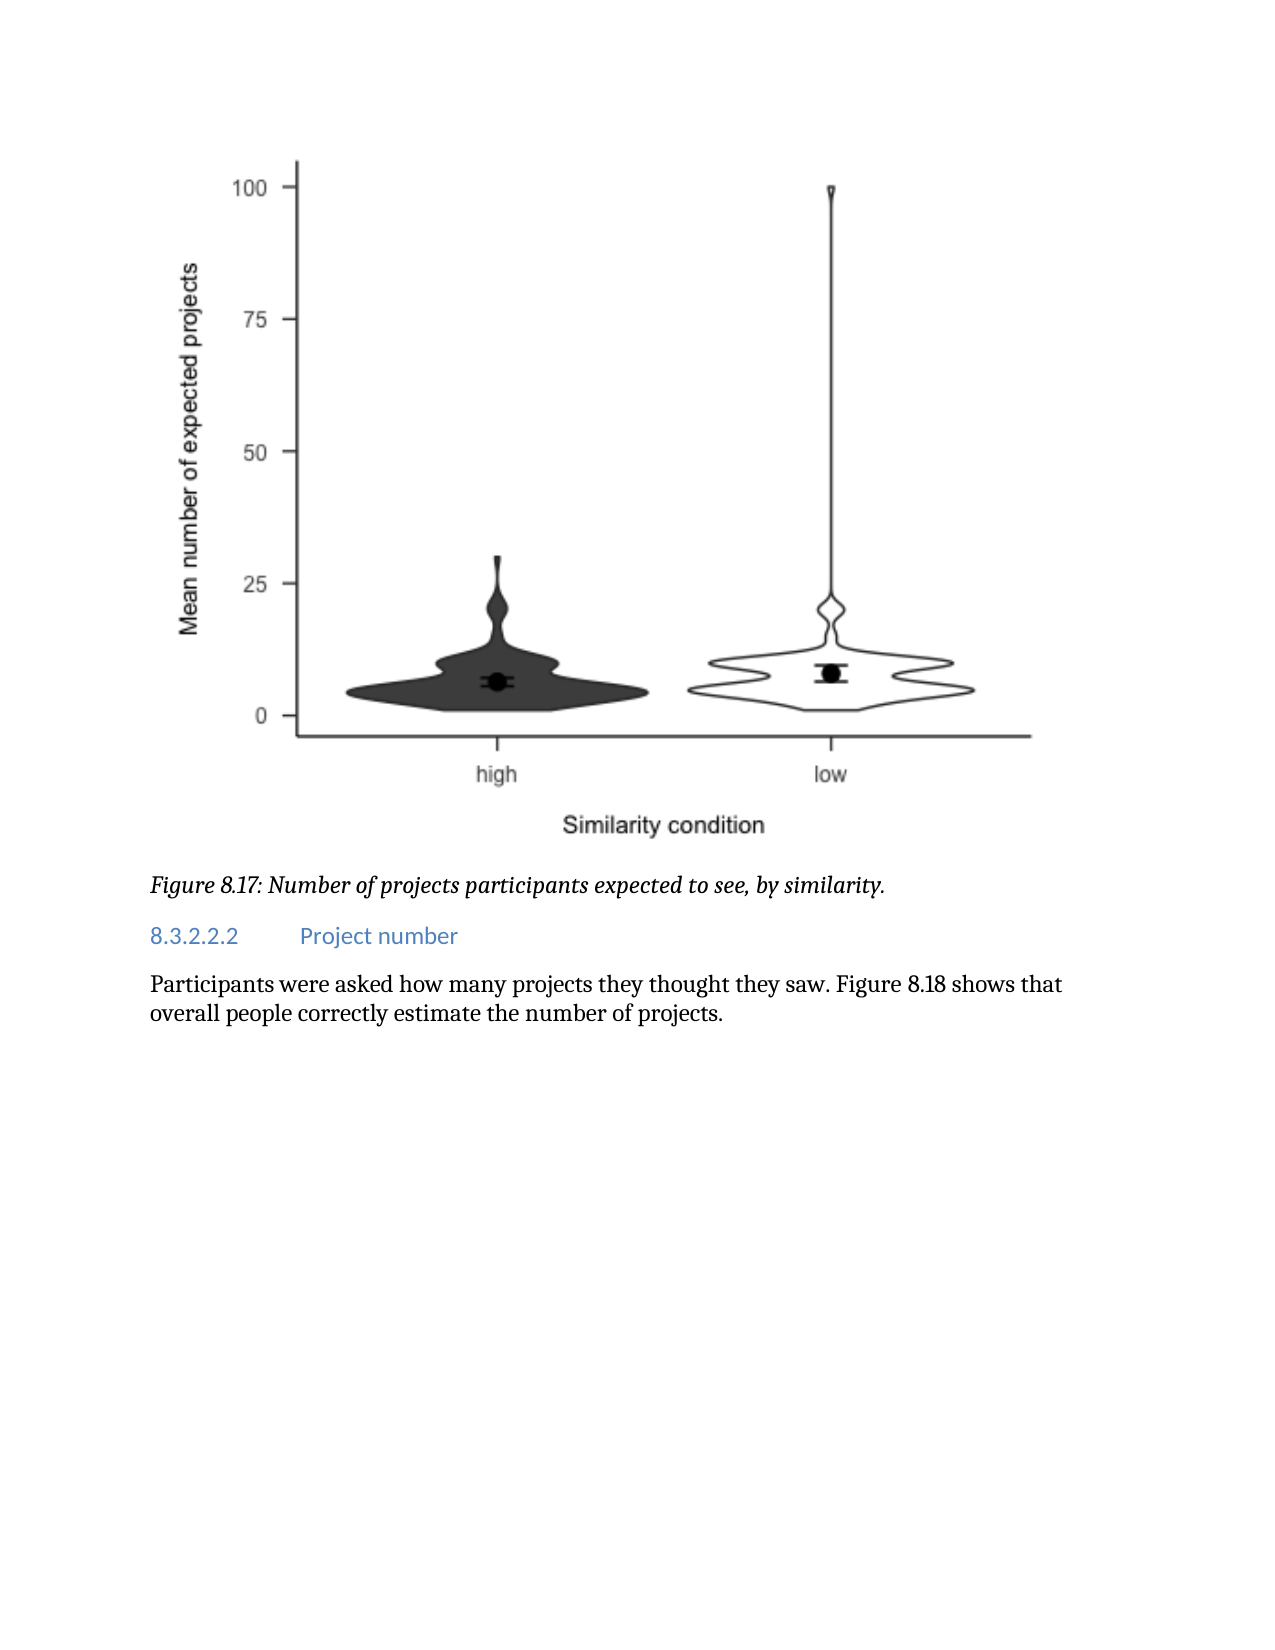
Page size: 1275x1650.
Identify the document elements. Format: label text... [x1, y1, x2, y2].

subtitle 8.3.2.2.2 Project number [150, 920, 1125, 951]
text Participants were asked how many projects they thought they saw. Figure 8.18 shows that overall people correctly estimate the number of projects. [150, 970, 1125, 1027]
text Figure 8.17: Number of projects participants expected to see, by similarity. [150, 871, 1125, 899]
picture [168, 150, 1044, 850]
